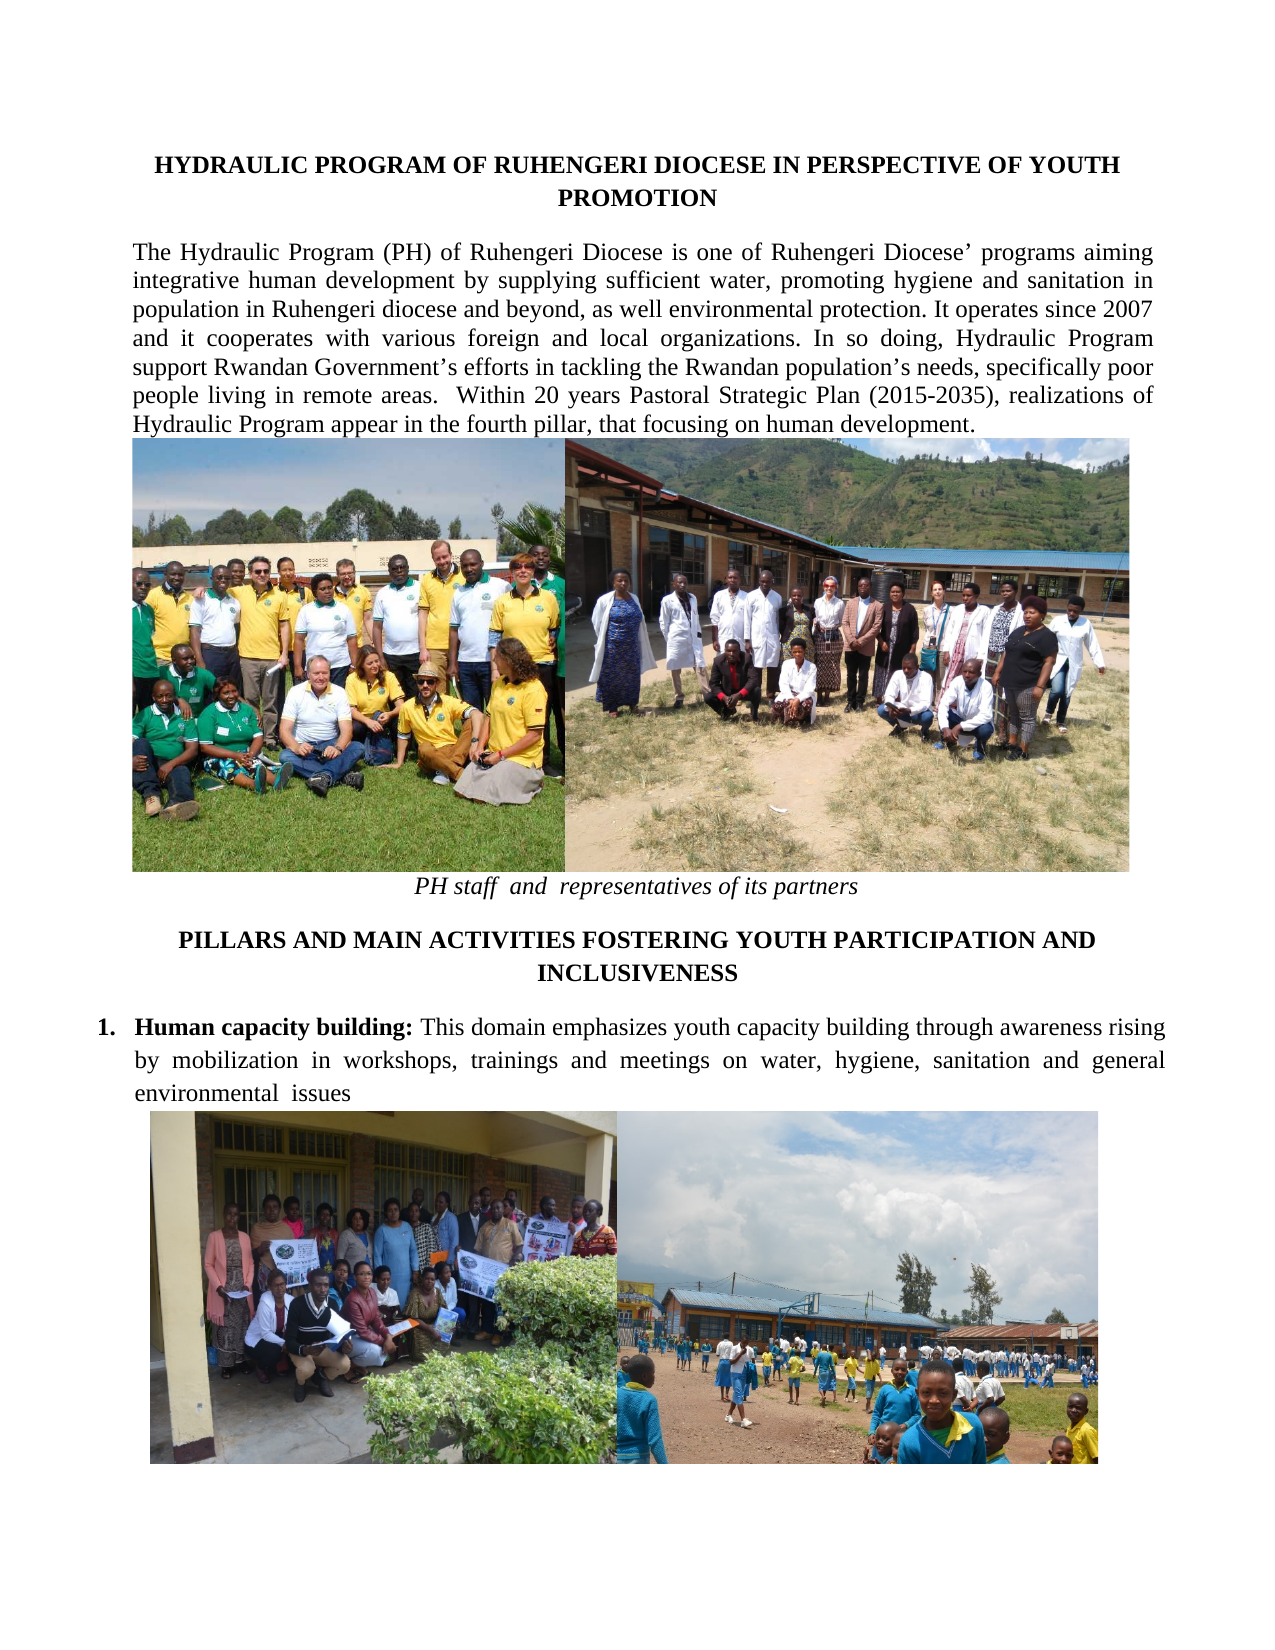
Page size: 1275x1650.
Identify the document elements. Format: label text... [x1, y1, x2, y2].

text HYDRAULIC PROGRAM OF RUHENGERI DIOCESE IN PERSPECTIVE OF YOUTH PROMOTION [150, 150, 1125, 212]
list Human capacity building: This domain emphasizes youth capacity building through awareness rising by mobilization in workshops, trainings and meetings on water, hygiene, sanitation and general environmental issues [97, 1012, 1166, 1107]
picture [150, 1111, 1099, 1464]
picture [132, 438, 1130, 872]
text PILLARS AND MAIN ACTIVITIES FOSTERING YOUTH PARTICIPATION AND INCLUSIVENESS [150, 925, 1125, 987]
text PH staff and representatives of its partners [150, 872, 1125, 900]
text The Hydraulic Program (PH) of Ruhengeri Diocese is one of Ruhengeri Diocese’ programs aiming integrative human development by supplying sufficient water, promoting hygiene and sanitation in population in Ruhengeri diocese and beyond, as well environmental protection. It operates since 2007 and it cooperates with various foreign and local organizations. In so doing, Hydraulic Program support Rwandan Government’s efforts in tackling the Rwandan population’s needs, specifically poor people living in remote areas. Within 20 years Pastoral Strategic Plan (2015-2035), realizations of Hydraulic Program appear in the fourth pillar, that focusing on human development. [132, 237, 1154, 438]
